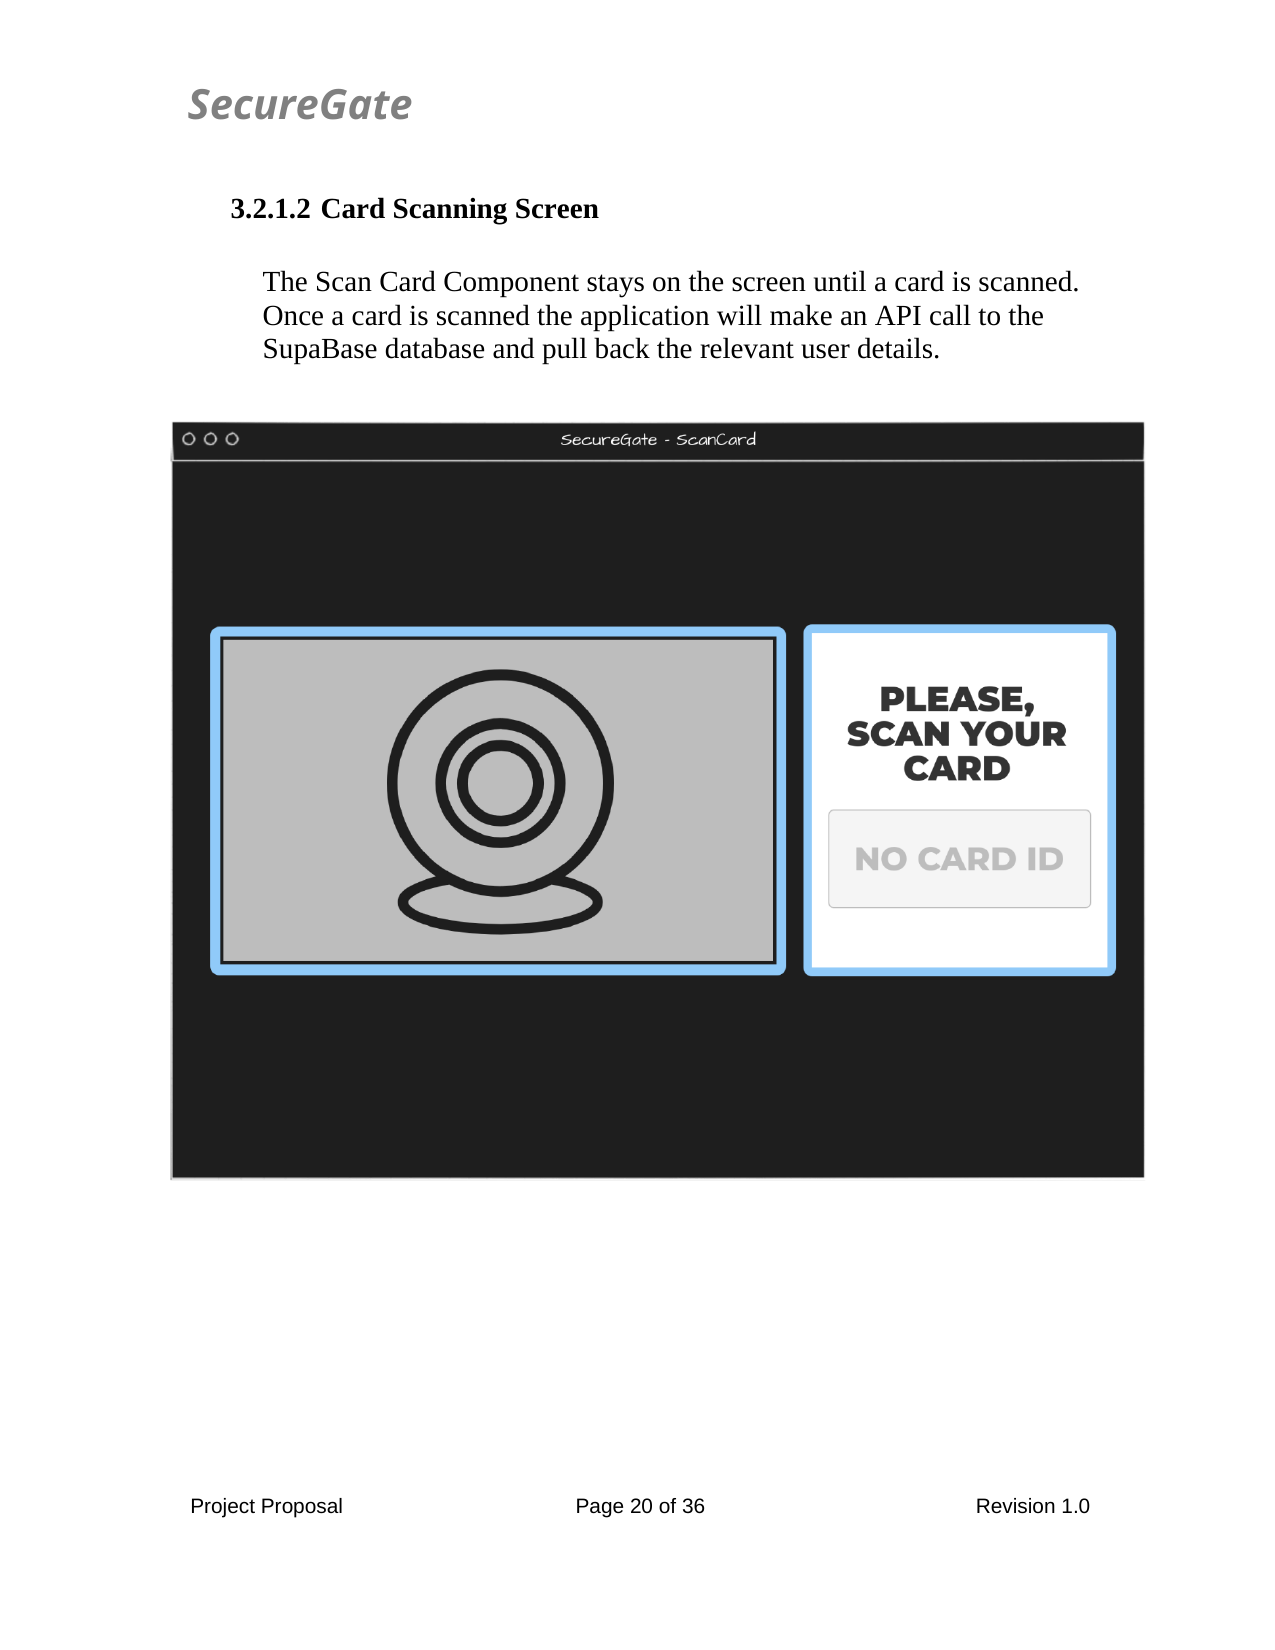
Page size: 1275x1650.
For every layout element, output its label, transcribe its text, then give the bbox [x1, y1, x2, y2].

picture [143, 398, 1173, 1201]
text The Scan Card Component stays on the screen until a card is scanned. Once a card is scanned the application will make an API call to the SupaBase database and pull back the relevant user details. [262, 264, 1093, 365]
subtitle Card Scanning Screen [230, 191, 1093, 224]
